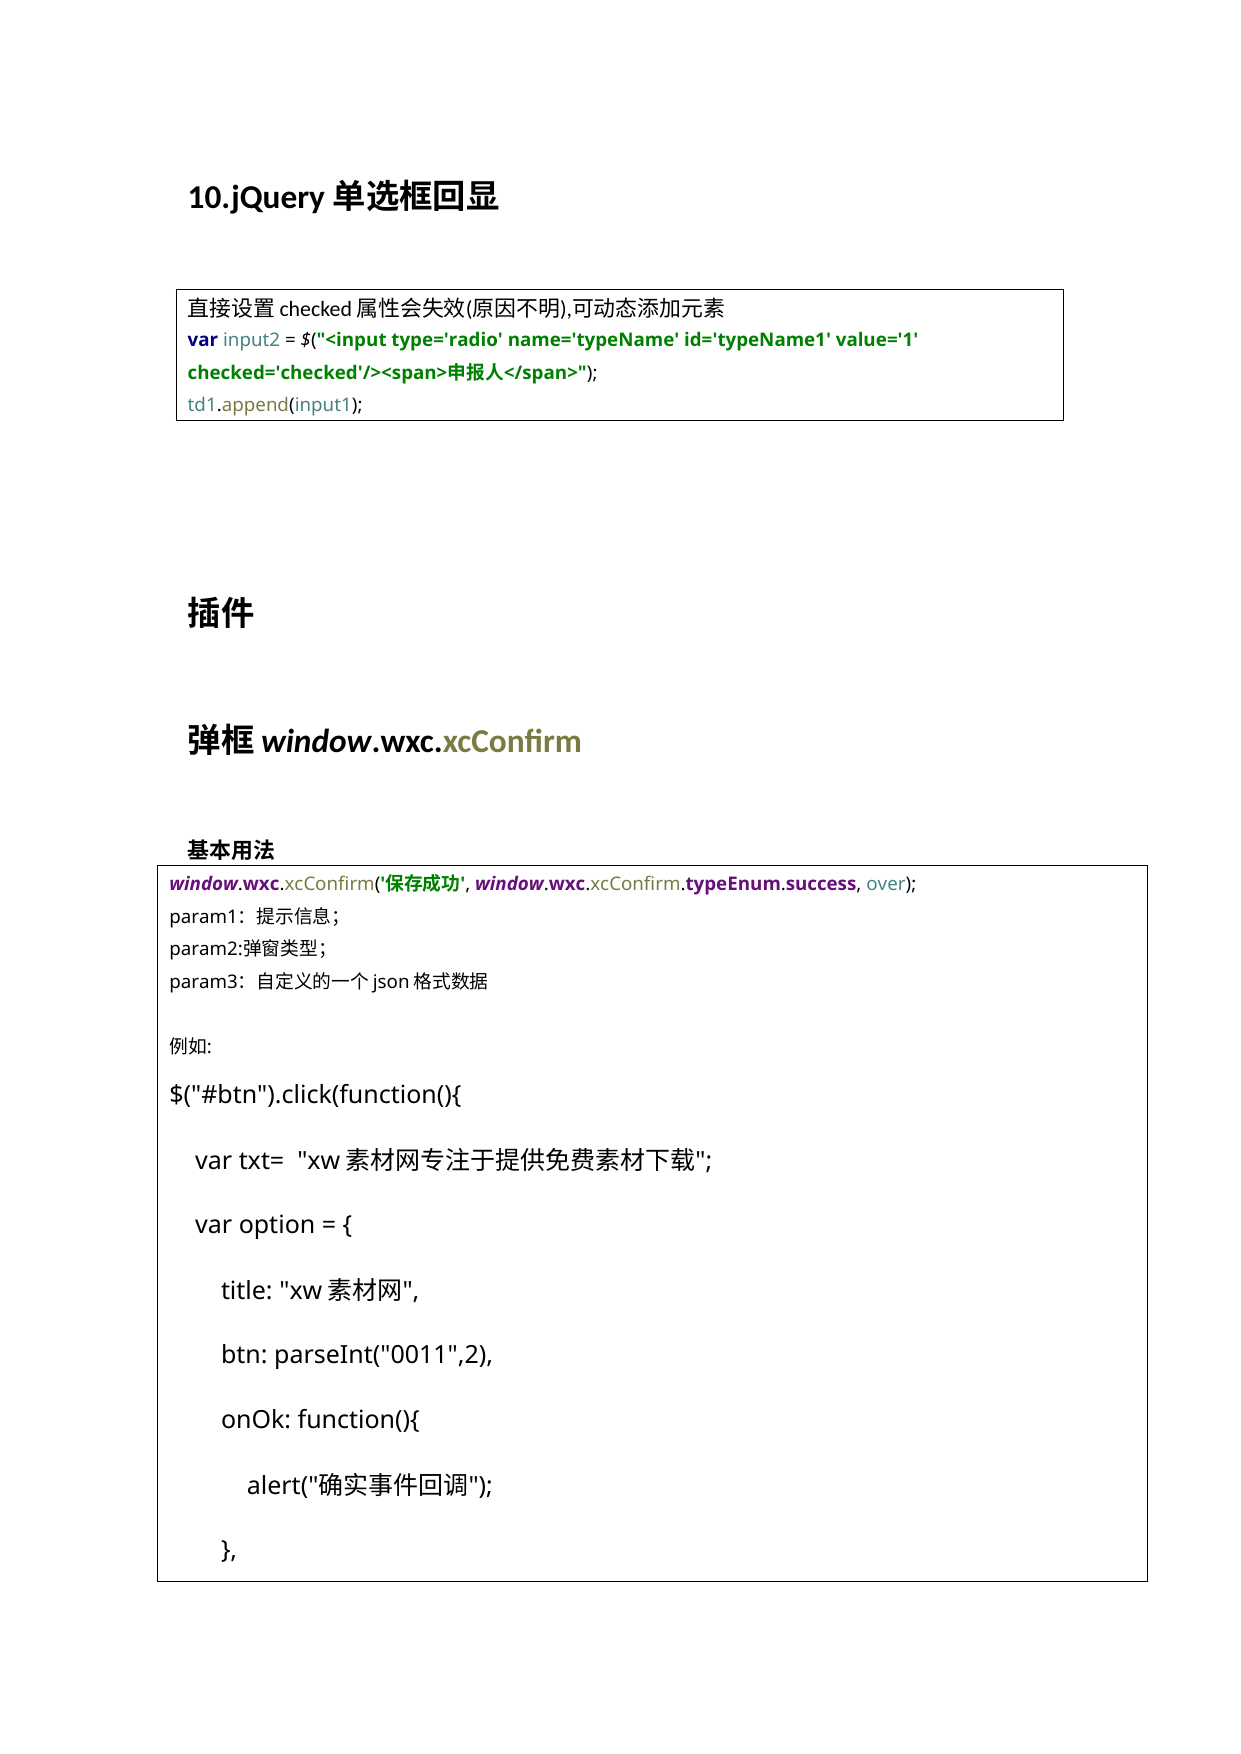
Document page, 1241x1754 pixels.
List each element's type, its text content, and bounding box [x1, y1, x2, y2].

subtitle 弹框window.wxc.xcConfirm [187, 706, 1053, 771]
table_header 直接设置checked属性会失效(原因不明),可动态添加元素 var input2 = $("<input type='radio' name='typeName' id='typeName1' value='1' checked='checked'/><span>申报人</span>"); td1.append(input1); [177, 290, 1063, 420]
subtitle jQuery 单选框回显 [187, 162, 1053, 227]
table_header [158, 866, 1147, 1581]
text 基本用法 [187, 833, 1053, 865]
subtitle 插件 [187, 578, 1053, 643]
